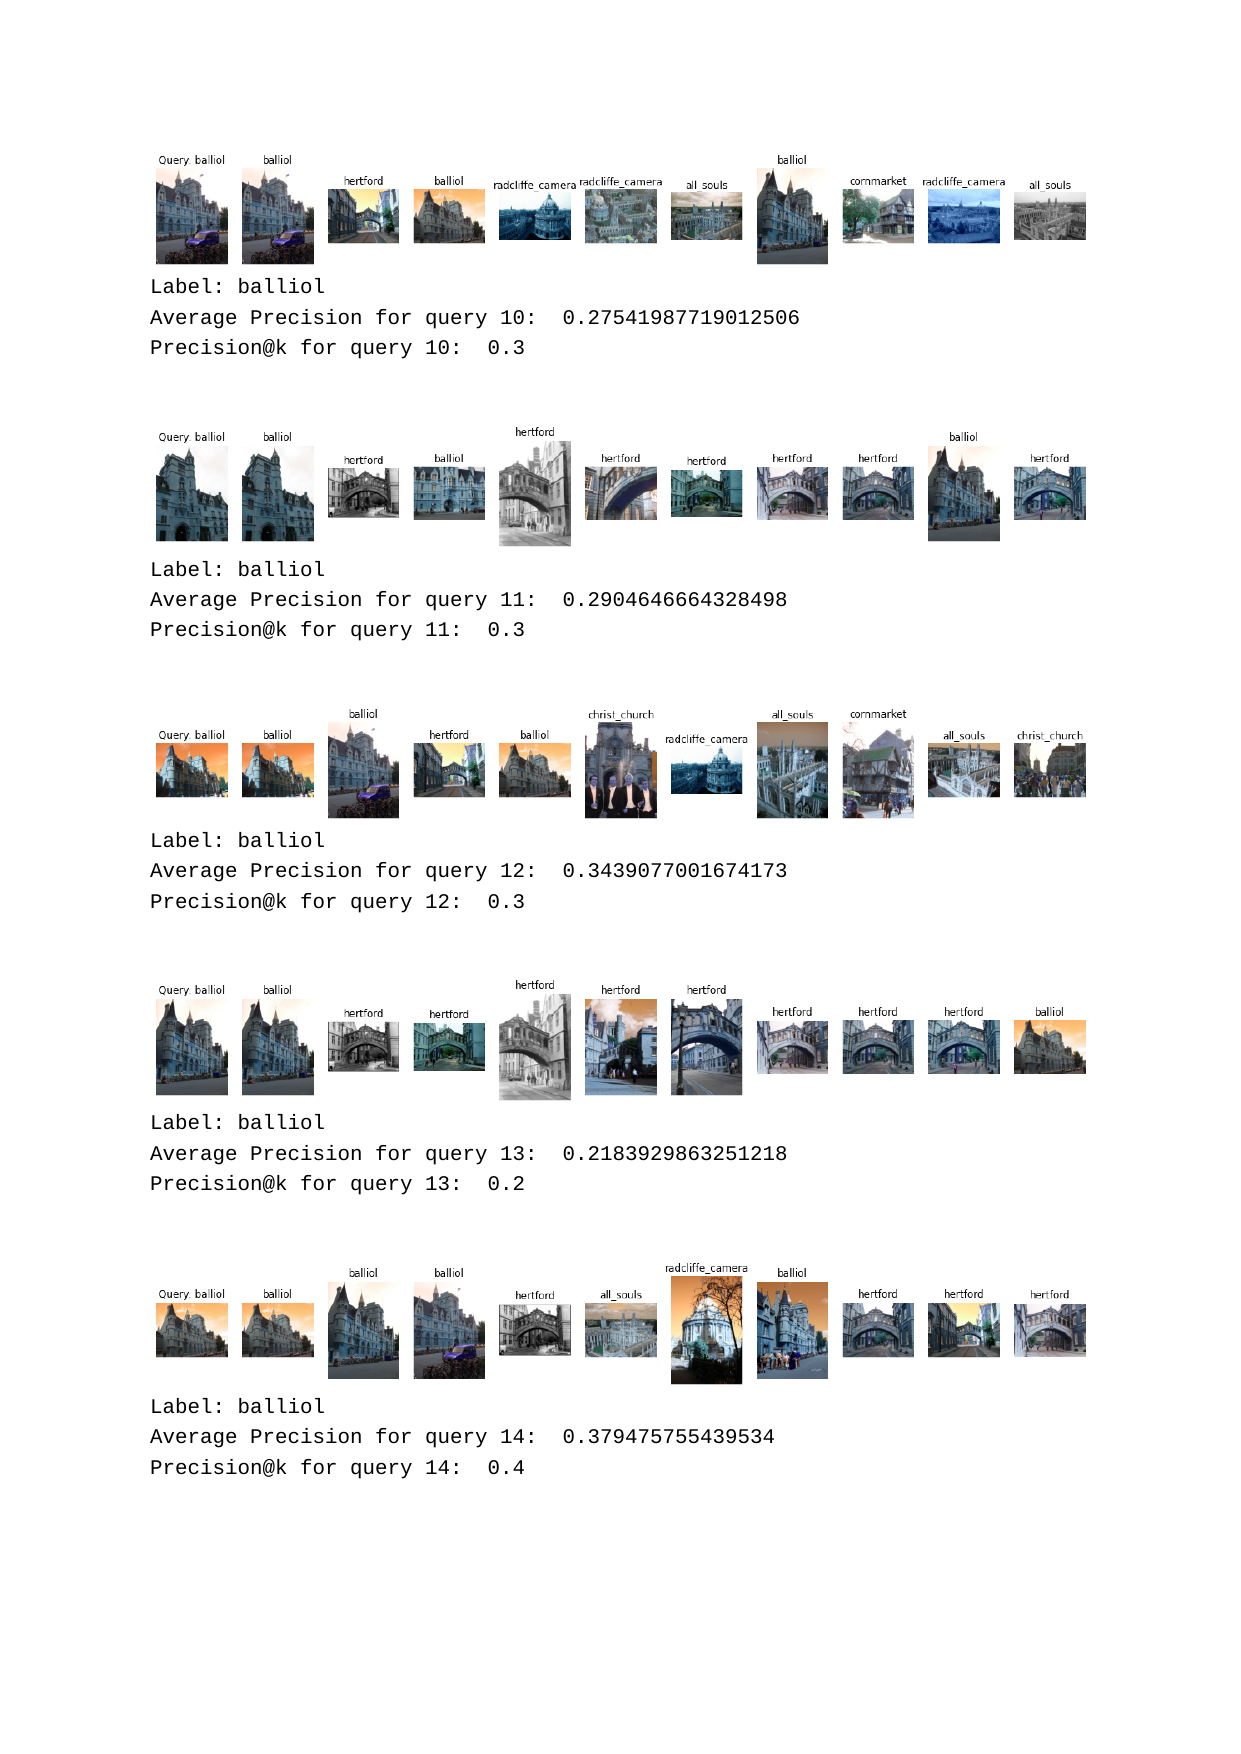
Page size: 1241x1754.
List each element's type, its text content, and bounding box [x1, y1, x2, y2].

text Precision@k for query 13: 0.2 [150, 1166, 1090, 1196]
picture [150, 150, 1091, 270]
picture [150, 703, 1091, 824]
picture [150, 1257, 1091, 1390]
text Label: balliol [150, 552, 1090, 582]
text Precision@k for query 14: 0.4 [150, 1450, 1090, 1480]
text Label: balliol [150, 270, 1090, 300]
text Precision@k for query 12: 0.3 [150, 884, 1090, 914]
text Label: balliol [150, 1390, 1090, 1420]
text Average Precision for query 14: 0.379475755439534 [150, 1420, 1090, 1450]
text Label: balliol [150, 824, 1090, 854]
text Label: balliol [150, 1106, 1090, 1136]
picture [150, 421, 1091, 552]
text Precision@k for query 10: 0.3 [150, 331, 1090, 361]
text Average Precision for query 10: 0.27541987719012506 [150, 300, 1090, 331]
text Precision@k for query 11: 0.3 [150, 613, 1090, 643]
picture [150, 975, 1091, 1106]
text Average Precision for query 13: 0.2183929863251218 [150, 1136, 1090, 1166]
text Average Precision for query 12: 0.3439077001674173 [150, 854, 1090, 884]
text Average Precision for query 11: 0.2904646664328498 [150, 582, 1090, 613]
